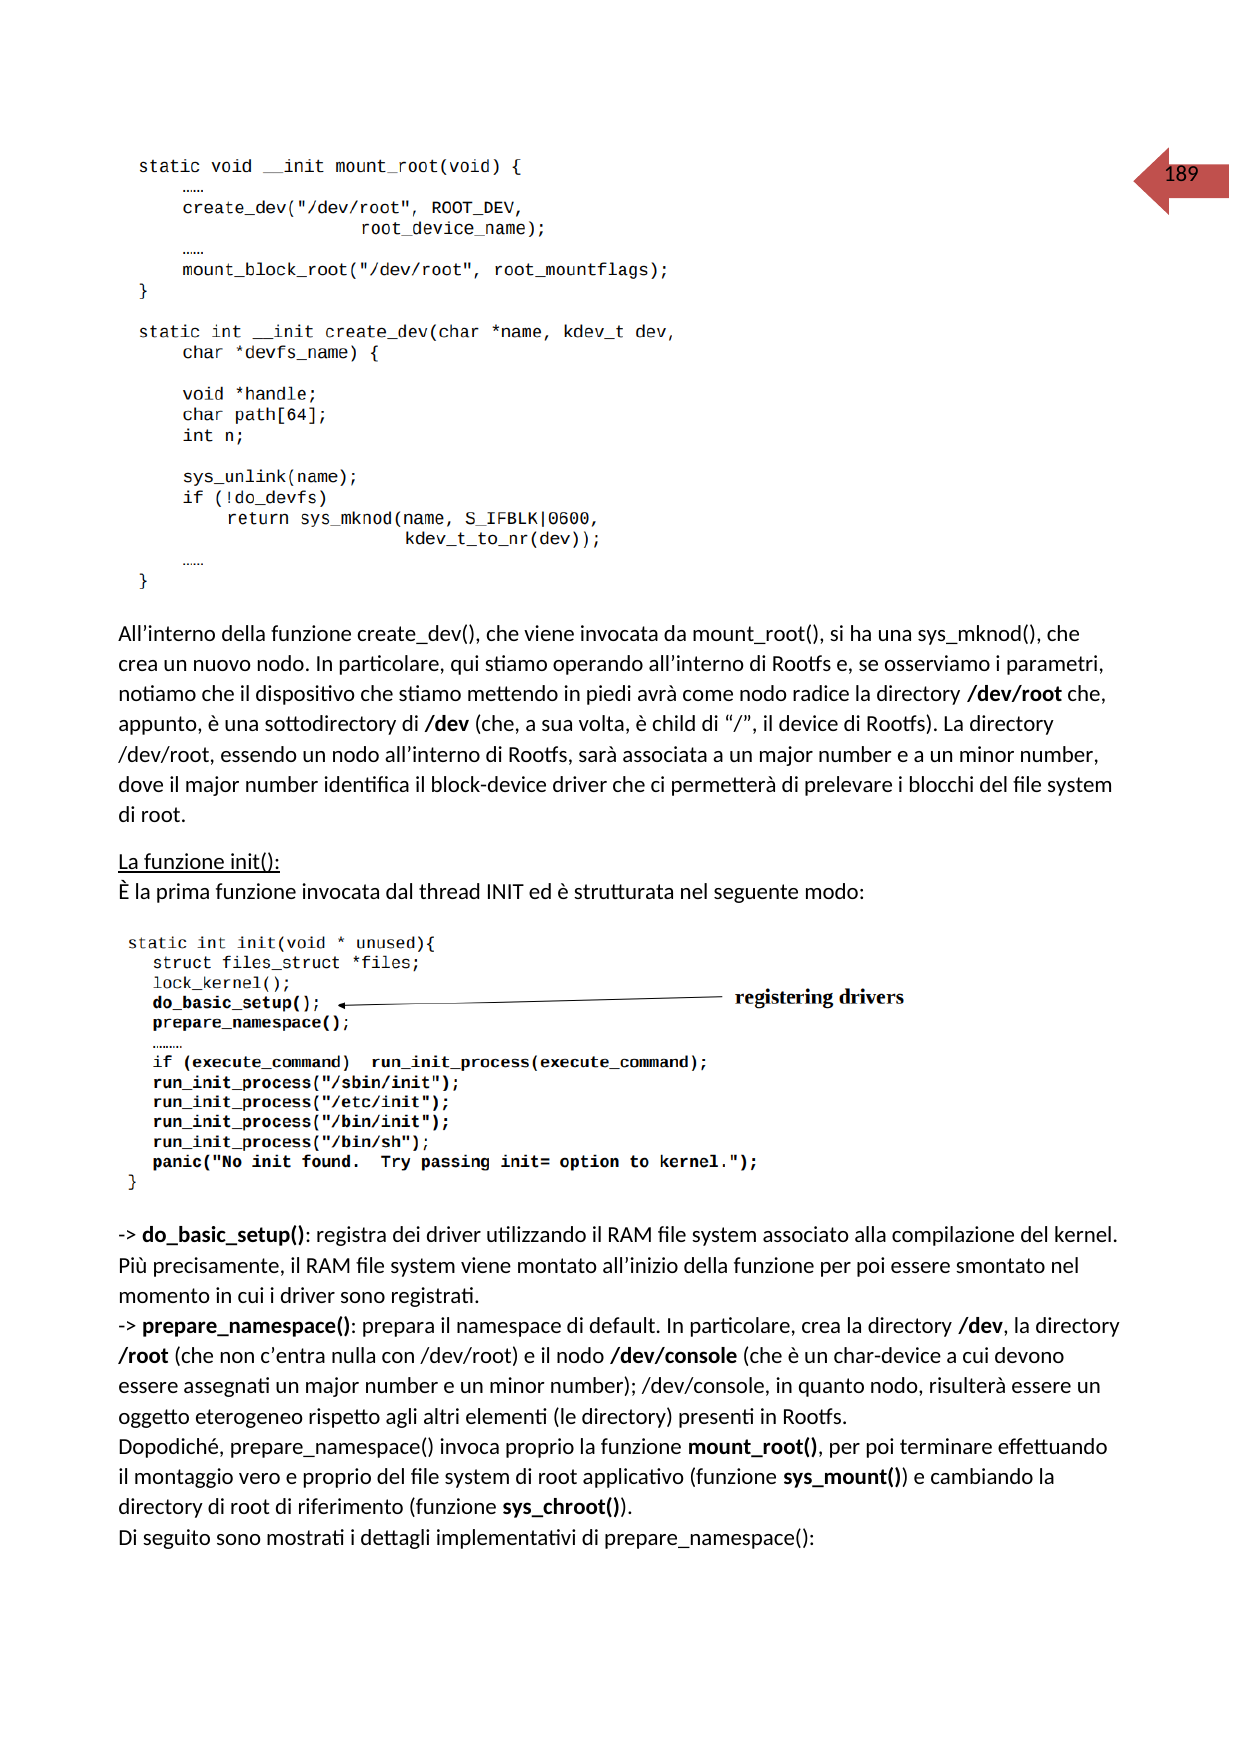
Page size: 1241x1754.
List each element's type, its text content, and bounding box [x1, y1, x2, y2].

text All’interno della funzione create_dev(), che viene invocata da mount_root(), si ha una sys_mknod(), che crea un nuovo nodo. In particolare, qui stiamo operando all’interno di Rootfs e, se osserviamo i parametri, notiamo che il dispositivo che stiamo mettendo in piedi avrà come nodo radice la directory /dev/root che, appunto, è una sottodirectory di /dev (che, a sua volta, è child di “/”, il device di Rootfs). La directory /dev/root, essendo un nodo all’interno di Rootfs, sarà associata a un major number e a un minor number, dove il major number identifica il block-device driver che ci permetterà di prelevare i blocchi del file system di root. [118, 619, 1122, 828]
picture [118, 924, 914, 1202]
text La funzione init(): È la prima funzione invocata dal thread INIT ed è strutturata nel seguente modo: [118, 847, 1122, 905]
text -> do_basic_setup(): registra dei driver utilizzando il RAM file system associato alla compilazione del kernel. Più precisamente, il RAM file system viene montato all’inizio della funzione per poi essere smontato nel momento in cui i driver sono registrati. -> prepare_namespace(): prepara il namespace di default. In particolare, crea la directory /dev, la directory /root (che non c’entra nulla con /dev/root) e il nodo /dev/console (che è un char-device a cui devono essere assegnati un major number e un minor number); /dev/console, in quanto nodo, risulterà essere un oggetto eterogeneo rispetto agli altri elementi (le directory) presenti in Rootfs. Dopodiché, prepare_namespace() invoca proprio la funzione mount_root(), per poi terminare effettuando il montaggio vero e proprio del file system di root applicativo (funzione sys_mount()) e cambiando la directory di root di riferimento (funzione sys_chroot()). Di seguito sono mostrati i dettagli implementativi di prepare_namespace(): [118, 1221, 1122, 1551]
picture [118, 147, 684, 601]
